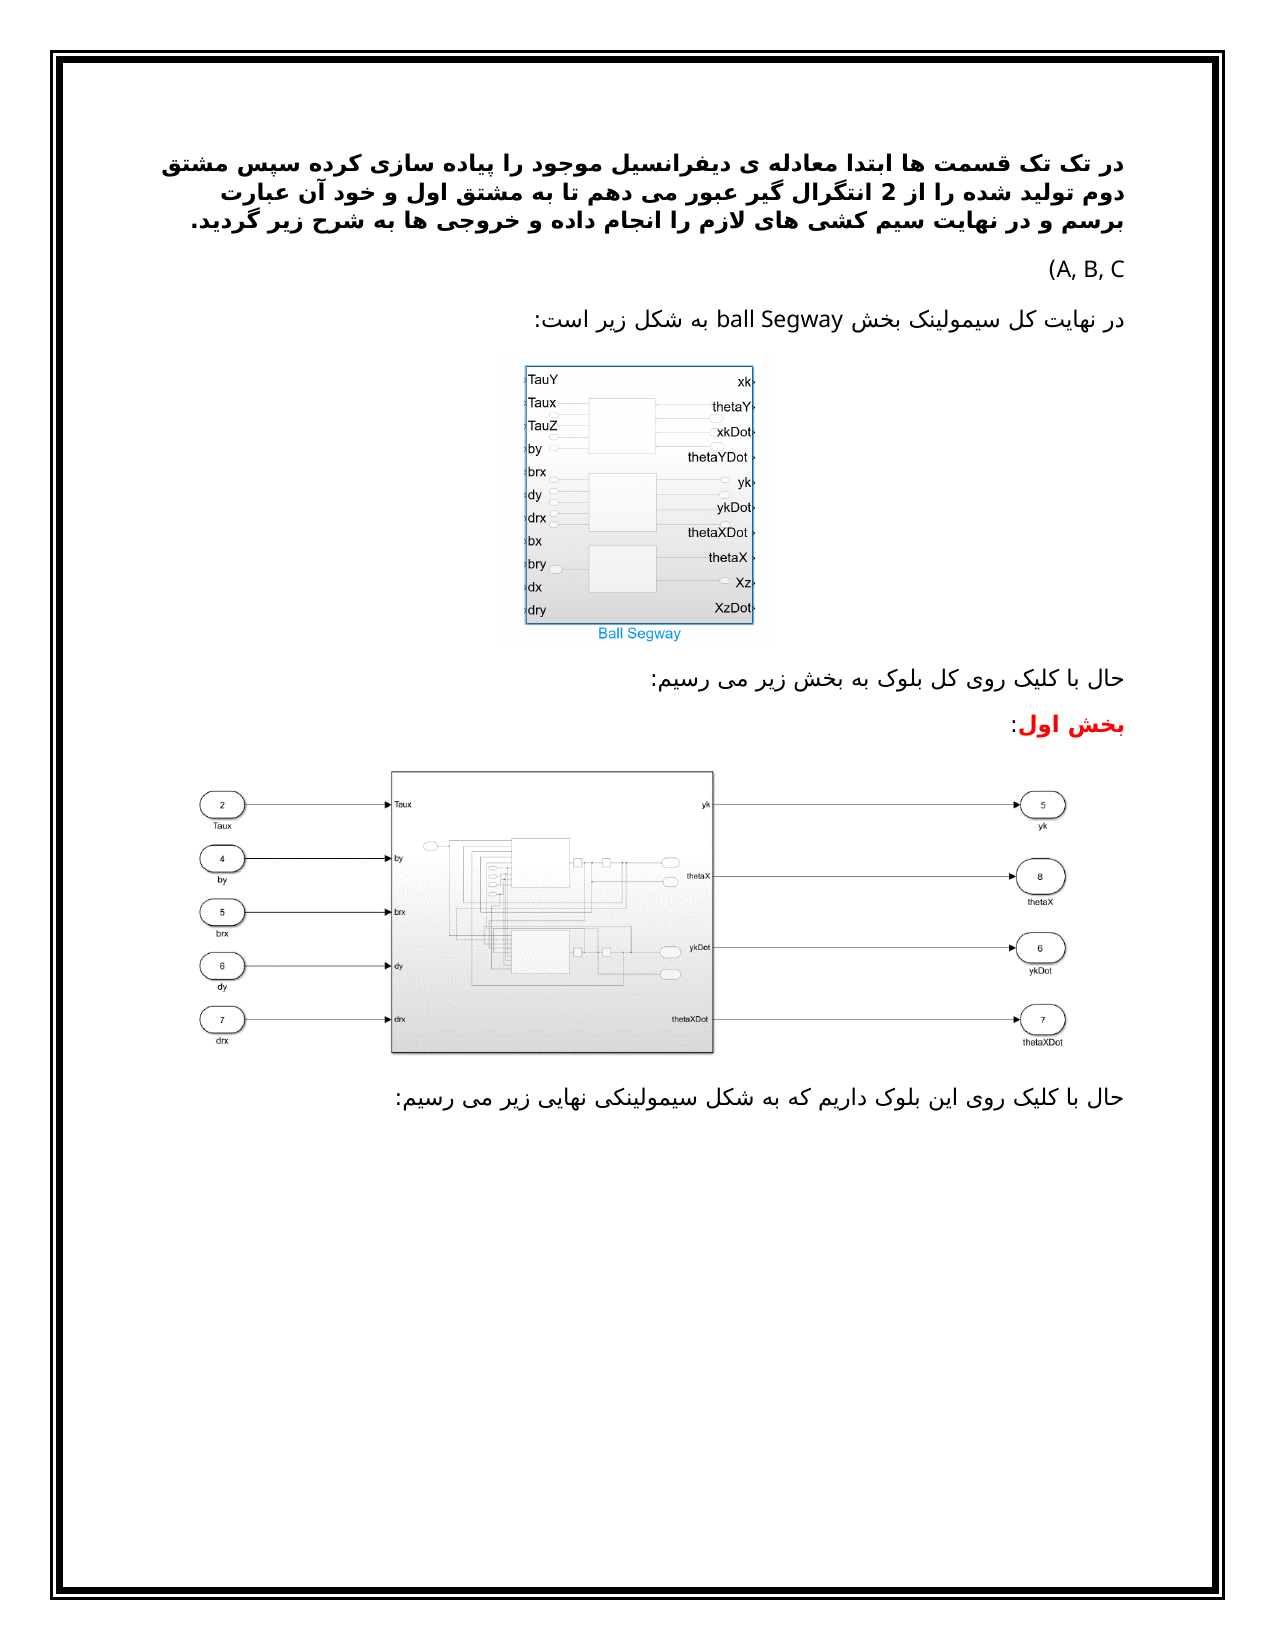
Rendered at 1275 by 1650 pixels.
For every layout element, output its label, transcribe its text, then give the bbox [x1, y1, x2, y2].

text بخش اول: [150, 711, 1125, 737]
picture [499, 353, 776, 647]
text حال با کلیک روی کل بلوک به بخش زیر می رسیم: [150, 665, 1125, 692]
picture [190, 753, 1085, 1069]
text A, B, C) [150, 253, 1125, 284]
text در نهایت کل سیمولینک بخش ball Segway به شکل زیر است: [150, 303, 1125, 334]
text در تک تک قسمت ها ابتدا معادله ی دیفرانسیل موجود را پیاده سازی کرده سپس مشتق دوم تولید شده را از 2 انتگرال گیر عبور می دهم تا به مشتق اول و خود آن عبارت برسم و در نهایت سیم کشی های لازم را انجام داده و خروجی ها به شرح زیر گردید. [150, 150, 1125, 234]
